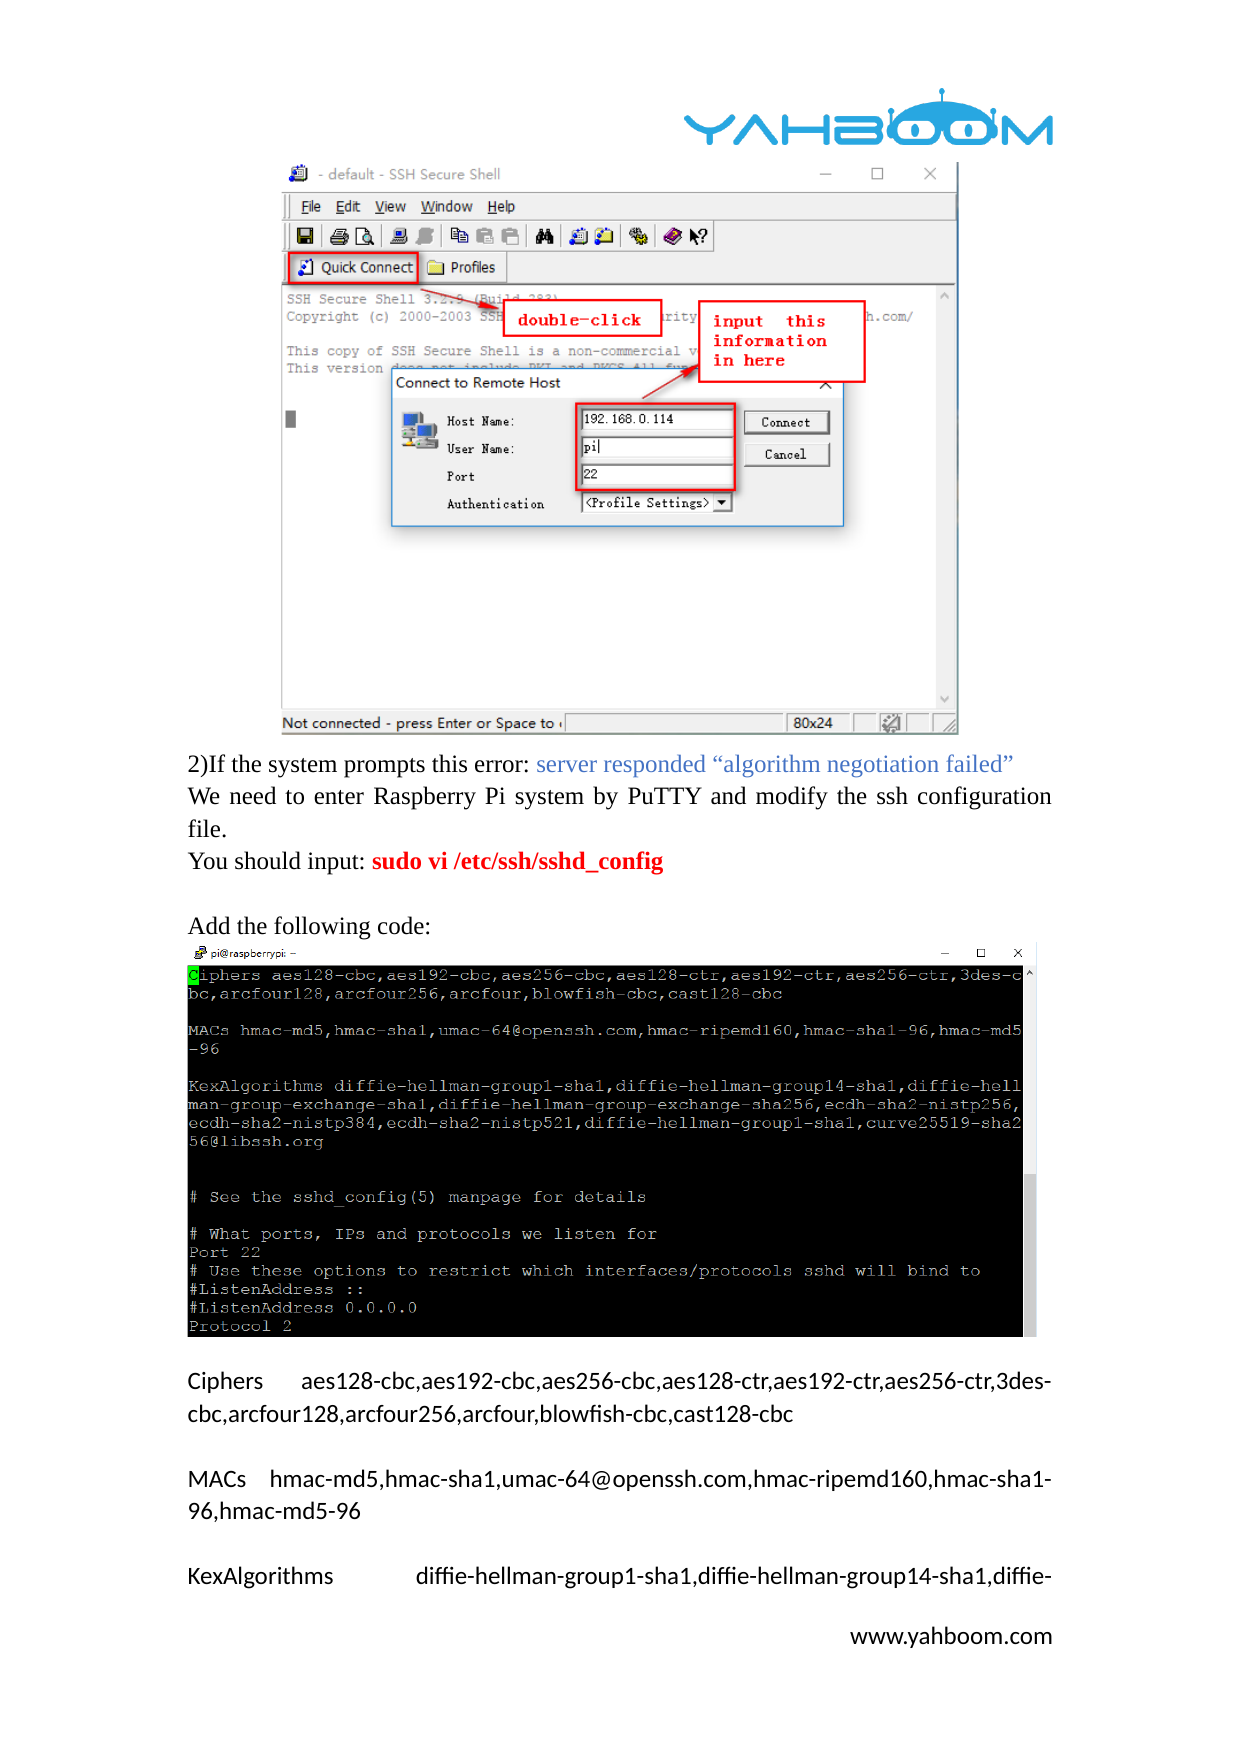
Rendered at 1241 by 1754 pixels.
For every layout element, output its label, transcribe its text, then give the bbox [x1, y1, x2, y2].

text 2)If the system prompts this error: server responded “algorithm negotiation failed” [187, 747, 1053, 779]
picture [281, 162, 959, 735]
text Ciphers aes128-cbc,aes192-cbc,aes256-cbc,aes128-ctr,aes192-ctr,aes256-ctr,3des-cbc,arcfour128,arcfour256,arcfour,blowfish-cbc,cast128-cbc [187, 1364, 1053, 1429]
list Add the following code: [187, 909, 1053, 942]
text We need to enter Raspberry Pi system by PuTTY and modify the ssh configuration file. [187, 779, 1053, 844]
picture [684, 88, 1053, 145]
text You should input: sudo vi /etc/ssh/sshd_config [187, 844, 1053, 877]
text MACs hmac-md5,hmac-sha1,umac-64@openssh.com,hmac-ripemd160,hmac-sha1-96,hmac-md5-96 [187, 1462, 1053, 1527]
picture [187, 942, 1037, 1337]
